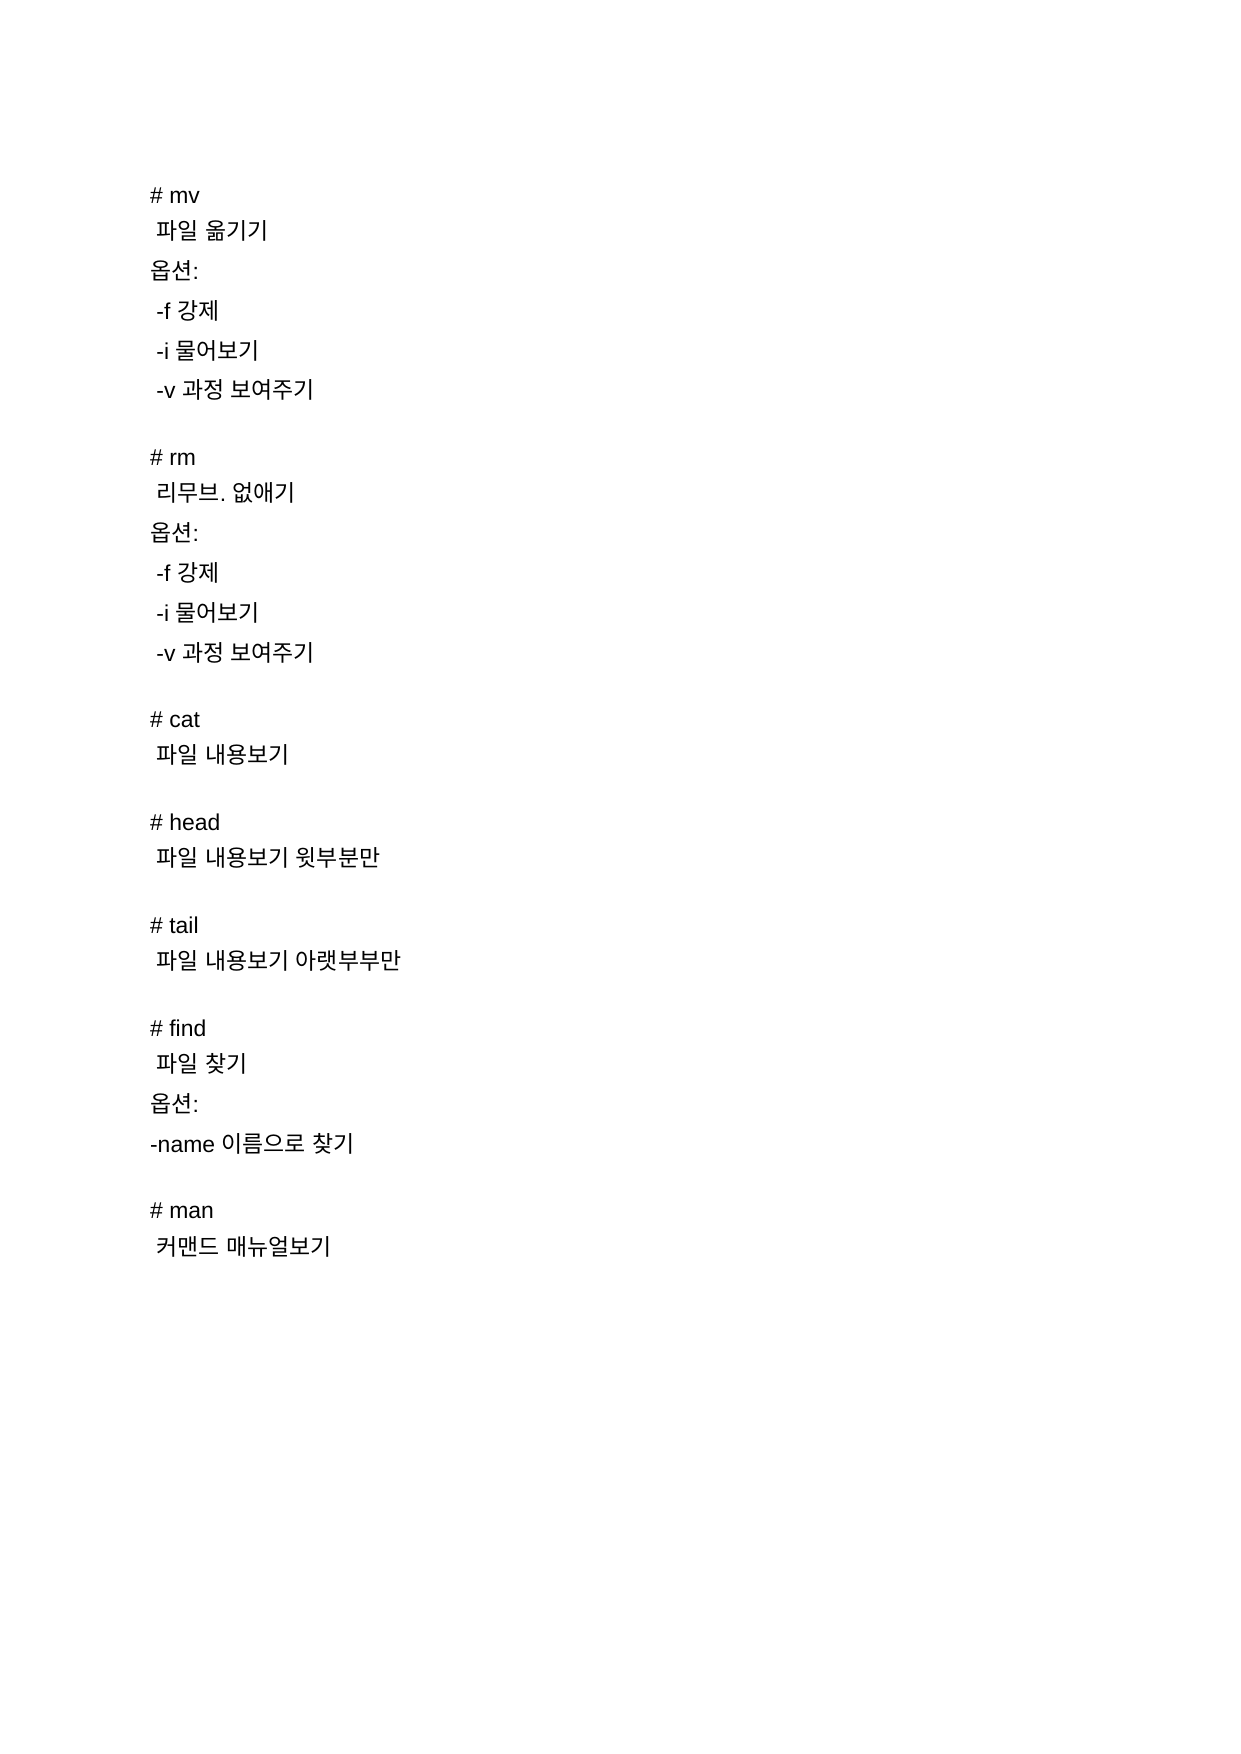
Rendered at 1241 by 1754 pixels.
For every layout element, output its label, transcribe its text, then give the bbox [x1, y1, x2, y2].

text -i 물어보기 [150, 594, 1090, 628]
text -v 과정 보여주기 [150, 634, 1090, 668]
text 옵션: [150, 515, 1090, 548]
text -f 강제 [150, 293, 1090, 326]
text 파일 내용보기 윗부분만 [150, 840, 1090, 873]
text # head [150, 809, 1090, 835]
text 커맨드 매뉴얼보기 [150, 1228, 1090, 1262]
text # find [150, 1014, 1090, 1041]
text -f 강제 [150, 555, 1090, 588]
text 파일 내용보기 [150, 737, 1090, 771]
text # tail [150, 912, 1090, 938]
text # cat [150, 706, 1090, 732]
text 파일 옮기기 [150, 213, 1090, 246]
text # mv [150, 182, 1090, 208]
text 옵션: [150, 1086, 1090, 1119]
text -name 이름으로 찾기 [150, 1126, 1090, 1159]
text # man [150, 1197, 1090, 1223]
text -v 과정 보여주기 [150, 372, 1090, 406]
text -i 물어보기 [150, 332, 1090, 366]
text 파일 찾기 [150, 1046, 1090, 1079]
text 리무브. 없애기 [150, 475, 1090, 508]
text 파일 내용보기 아랫부부만 [150, 943, 1090, 976]
text 옵션: [150, 253, 1090, 286]
text # rm [150, 444, 1090, 470]
